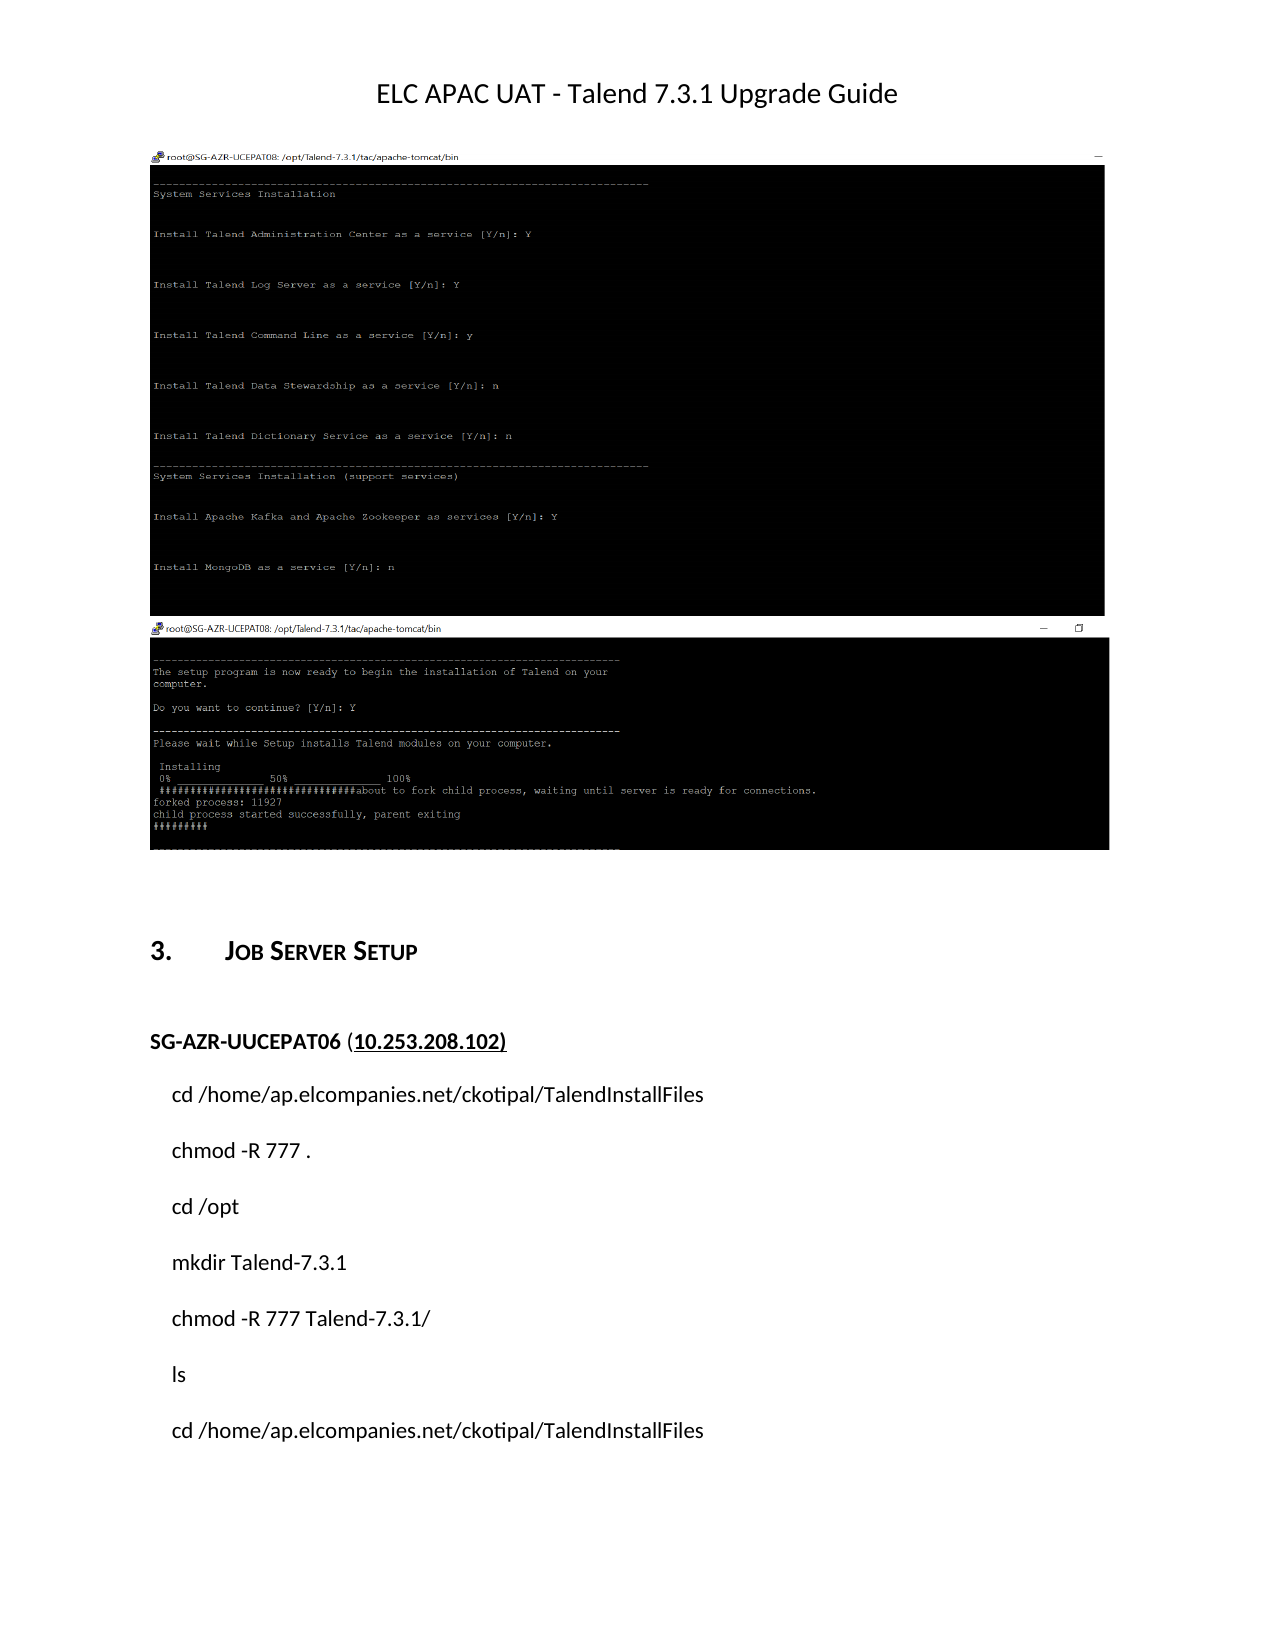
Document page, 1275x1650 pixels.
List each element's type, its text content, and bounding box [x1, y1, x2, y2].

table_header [160, 1080, 1227, 1472]
picture [150, 150, 1105, 616]
picture [150, 619, 1110, 850]
text SG-AZR-UUCEPAT06 (10.253.208.102) [150, 1027, 1125, 1055]
subtitle Job Server Setup [150, 932, 1125, 967]
